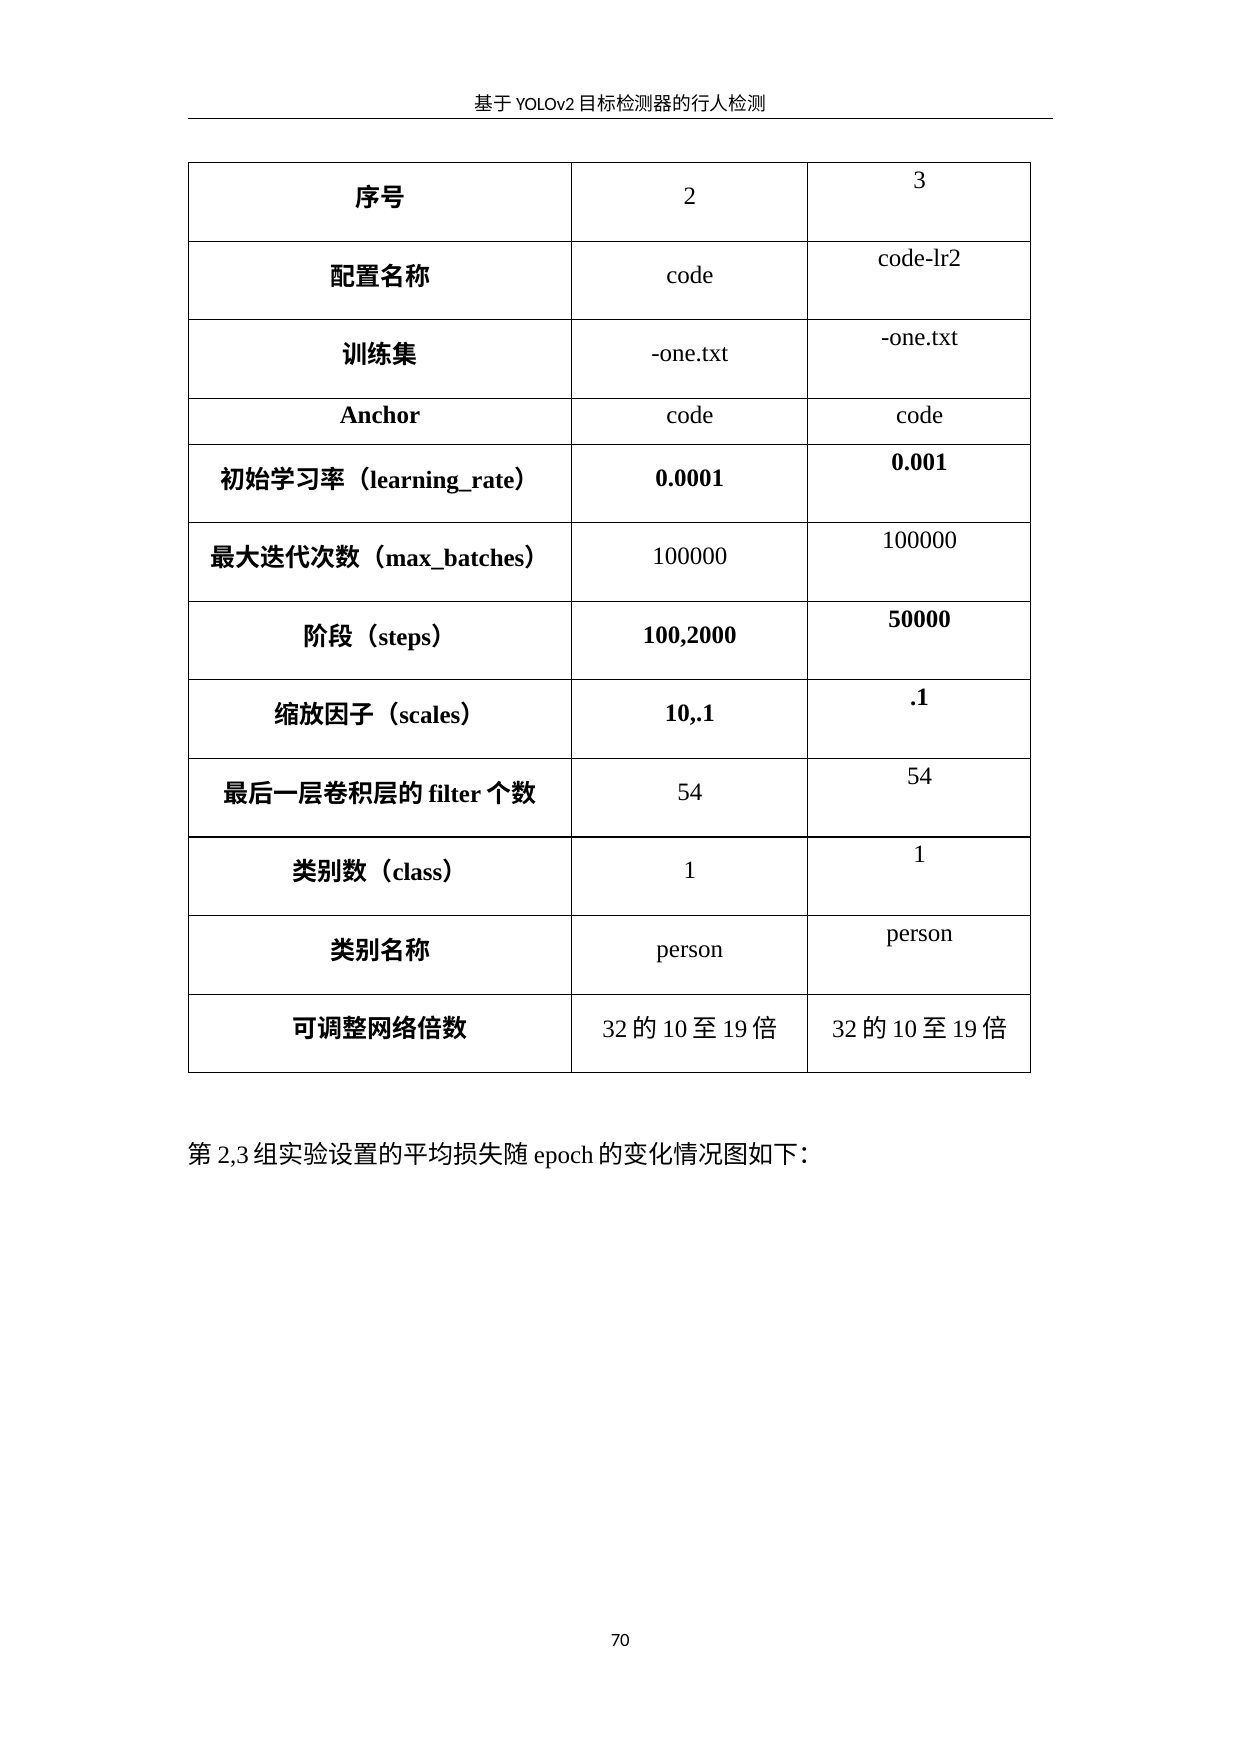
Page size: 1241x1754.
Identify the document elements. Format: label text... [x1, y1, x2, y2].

table_cell 54 [572, 759, 807, 836]
table_cell 100000 [572, 523, 807, 601]
table_cell person [808, 916, 1030, 993]
table_cell 可调整网络倍数 [189, 995, 571, 1072]
table_cell 阶段（steps） [189, 602, 571, 679]
table_cell 初始学习率（learning_rate） [189, 445, 571, 522]
table_cell -one.txt [572, 320, 807, 398]
table_cell 100,2000 [572, 602, 807, 679]
table_cell 50000 [808, 602, 1030, 679]
table_cell 配置名称 [189, 242, 571, 319]
table_header 2 [572, 163, 807, 241]
table_cell 10,.1 [572, 680, 807, 758]
table_cell person [572, 916, 807, 993]
table_cell 32的10至19倍 [572, 995, 807, 1072]
table_cell 0.0001 [572, 445, 807, 522]
table_header 3 [808, 163, 1030, 241]
table_cell 最大迭代次数（max_batches） [189, 523, 571, 601]
table_cell code [572, 399, 807, 444]
table_cell 54 [808, 759, 1030, 836]
table_cell 类别名称 [189, 916, 571, 993]
table_cell 最后一层卷积层的filter个数 [189, 759, 571, 836]
table_cell 1 [572, 838, 807, 915]
table_cell code-lr2 [808, 242, 1030, 319]
table_cell code [808, 399, 1030, 444]
table_cell Anchor [189, 399, 571, 444]
table_cell 1 [808, 838, 1030, 915]
table_cell 100000 [808, 523, 1030, 601]
table_cell 类别数（class） [189, 838, 571, 915]
table_cell -one.txt [808, 320, 1030, 398]
table_cell 缩放因子（scales） [189, 680, 571, 758]
table_cell code [572, 242, 807, 319]
text 第2,3组实验设置的平均损失随epoch的变化情况图如下： [187, 1120, 1053, 1185]
table_header 序号 [189, 163, 571, 241]
table_cell 训练集 [189, 320, 571, 398]
table_cell 32的10至19倍 [808, 995, 1030, 1072]
table_cell .1 [808, 680, 1030, 758]
table_cell 0.001 [808, 445, 1030, 522]
